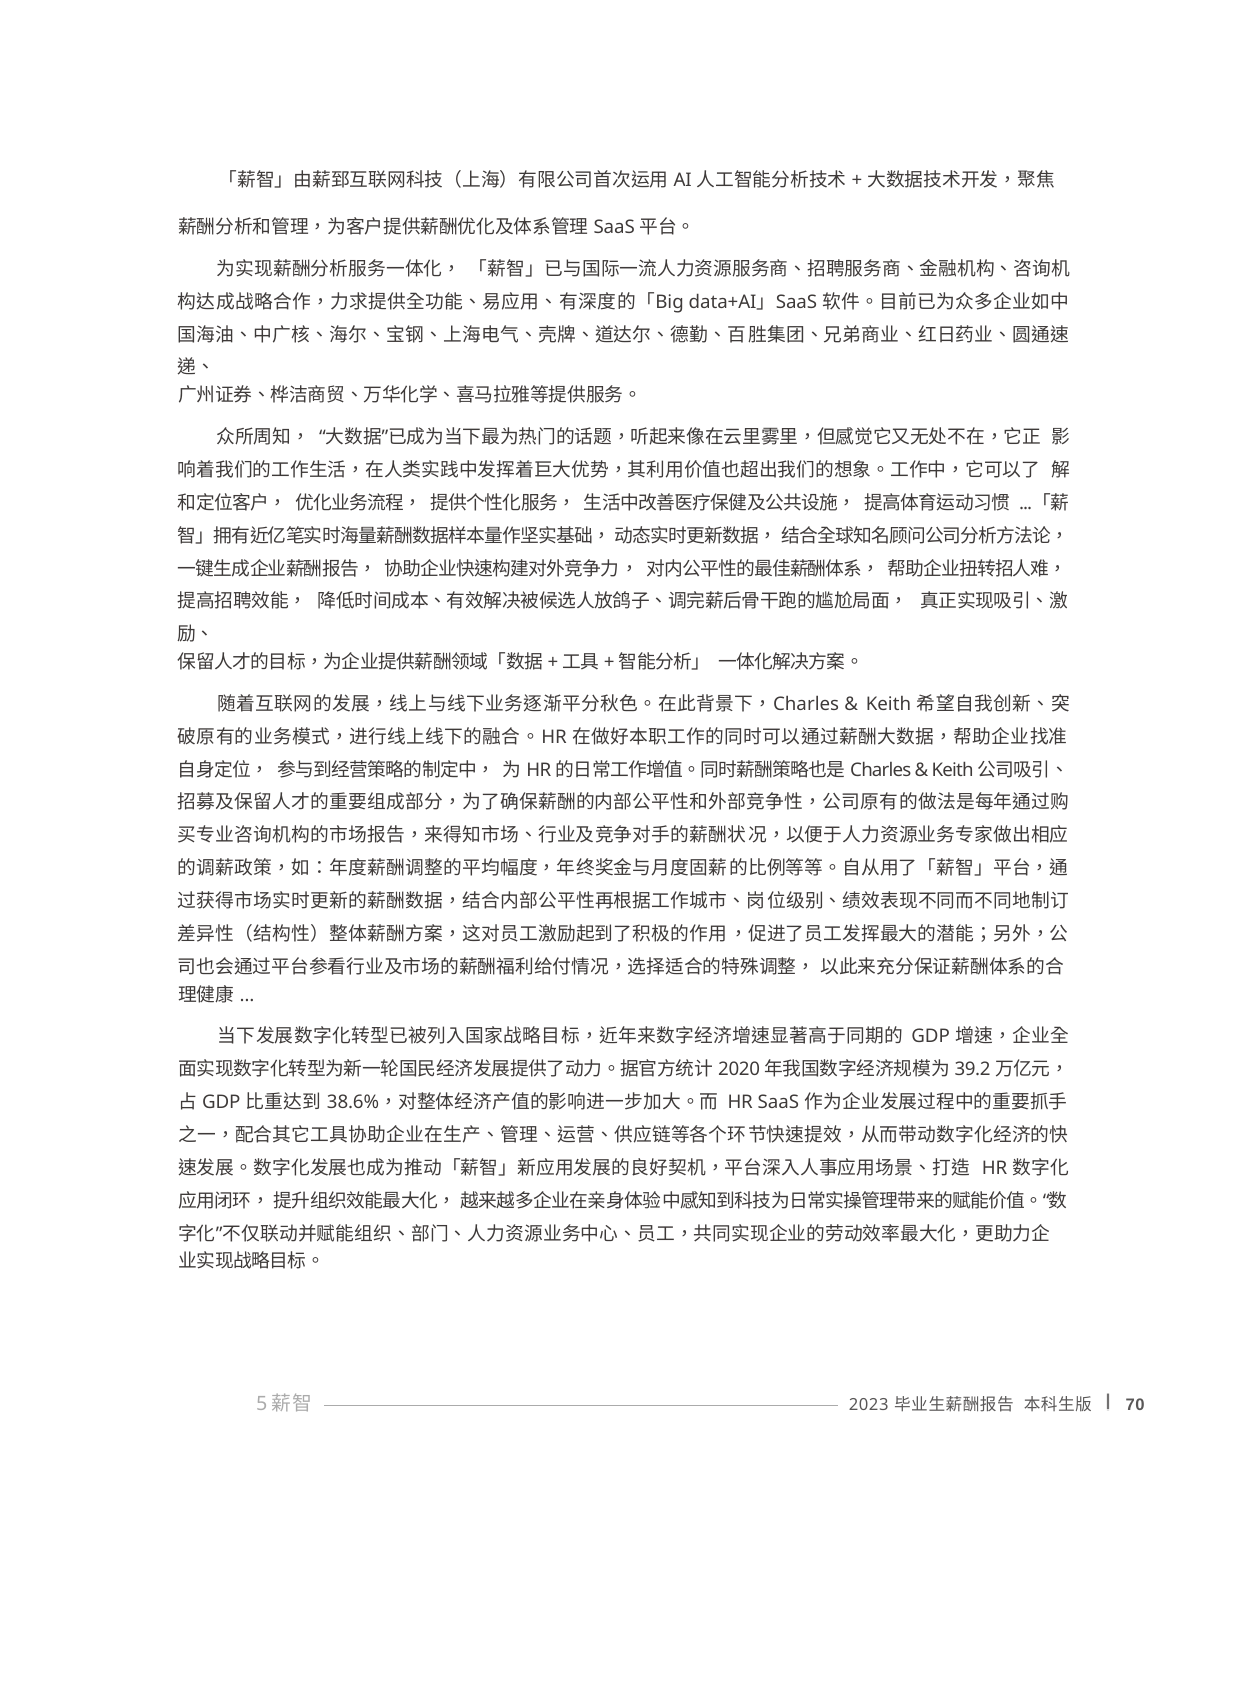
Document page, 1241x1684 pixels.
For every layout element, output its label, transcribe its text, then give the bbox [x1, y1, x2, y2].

text 随着互联网的发展，线上与线下业务逐渐平分秋色。在此背景下，Charles & Keith 希望自我创新、突 破原有的业务模式，进行线上线下的融合。HR 在做好本职工作的同时可以通过薪酬大数据，帮助企业找准 自身定位， 参与到经营策略的制定中， 为 HR 的日常工作增值。同时薪酬策略也是 Charles & Keith 公司吸引、 招募及保留人才的重要组成部分，为了确保薪酬的内部公平性和外部竞争性，公司原有的做法是每年通过购 买专业咨询机构的市场报告，来得知市场、行业及竞争对手的薪酬状况，以便于人力资源业务专家做出相应 的调薪政策，如：年度薪酬调整的平均幅度，年终奖金与月度固薪的比例等等。自从用了「薪智」平台，通 过获得市场实时更新的薪酬数据，结合内部公平性再根据工作城市、岗位级别、绩效表现不同而不同地制订 差异性（结构性）整体薪酬方案，这对员工激励起到了积极的作用，促进了员工发挥最大的潜能；另外，公 司也会通过平台参看行业及市场的薪酬福利给付情况，选择适合的特殊调整， 以此来充分保证薪酬体系的合 [178, 690, 1069, 979]
text 保留人才的目标，为企业提供薪酬领域「数据 + 工具 + 智能分析」 一体化解决方案。 [178, 653, 1144, 672]
text 广州证券、桦洁商贸、万华化学、喜马拉雅等提供服务。 [178, 387, 1144, 405]
text 为实现薪酬分析服务一体化， 「薪智」已与国际一流人力资源服务商、招聘服务商、金融机构、咨询机 构达成战略合作，力求提供全功能、易应用、有深度的「Big data+AI」SaaS 软件。目前已为众多企业如中 国海油、中广核、海尔、宝钢、上海电气、壳牌、道达尔、德勤、百胜集团、兄弟商业、红日药业、圆通速递、 [178, 255, 1069, 379]
picture [1106, 1393, 1110, 1411]
text 5薪智 2023 毕业生薪酬报告 本科生版 70 [178, 1394, 1144, 1415]
text 当下发展数字化转型已被列入国家战略目标，近年来数字经济增速显著高于同期的 GDP 增速，企业全 面实现数字化转型为新一轮国民经济发展提供了动力。据官方统计 2020 年我国数字经济规模为 39.2 万亿元， 占 GDP 比重达到 38.6%，对整体经济产值的影响进一步加大。而 HR SaaS 作为企业发展过程中的重要抓手 之一，配合其它工具协助企业在生产、管理、运营、供应链等各个环节快速提效，从而带动数字化经济的快 速发展。数字化发展也成为推动「薪智」新应用发展的良好契机，平台深入人事应用场景、打造 HR 数字化 应用闭环， 提升组织效能最大化， 越来越多企业在亲身体验中感知到科技为日常实操管理带来的赋能价值。“数 字化”不仅联动并赋能组织、部门、人力资源业务中心、员工，共同实现企业的劳动效率最大化，更助力企 [178, 1023, 1069, 1246]
text 理健康 … [178, 986, 1144, 1005]
text 「薪智」由薪郅互联网科技（上海）有限公司首次运用 AI 人工智能分析技术 + 大数据技术开发，聚焦 [218, 177, 1144, 219]
text 业实现战略目标。 [178, 1253, 1144, 1272]
text 薪酬分析和管理，为客户提供薪酬优化及体系管理 SaaS 平台。 [178, 219, 1144, 237]
text 众所周知， “大数据”已成为当下最为热门的话题，听起来像在云里雾里，但感觉它又无处不在，它正 影响着我们的工作生活，在人类实践中发挥着巨大优势，其利用价值也超出我们的想象。工作中，它可以了 解和定位客户， 优化业务流程， 提供个性化服务， 生活中改善医疗保健及公共设施， 提高体育运动习惯 ...「薪 智」拥有近亿笔实时海量薪酬数据样本量作坚实基础， 动态实时更新数据， 结合全球知名顾问公司分析方法论， 一键生成企业薪酬报告， 协助企业快速构建对外竞争力， 对内公平性的最佳薪酬体系， 帮助企业扭转招人难， 提高招聘效能， 降低时间成本、有效解决被候选人放鸽子、调完薪后骨干跑的尴尬局面， 真正实现吸引、激励、 [178, 423, 1069, 646]
